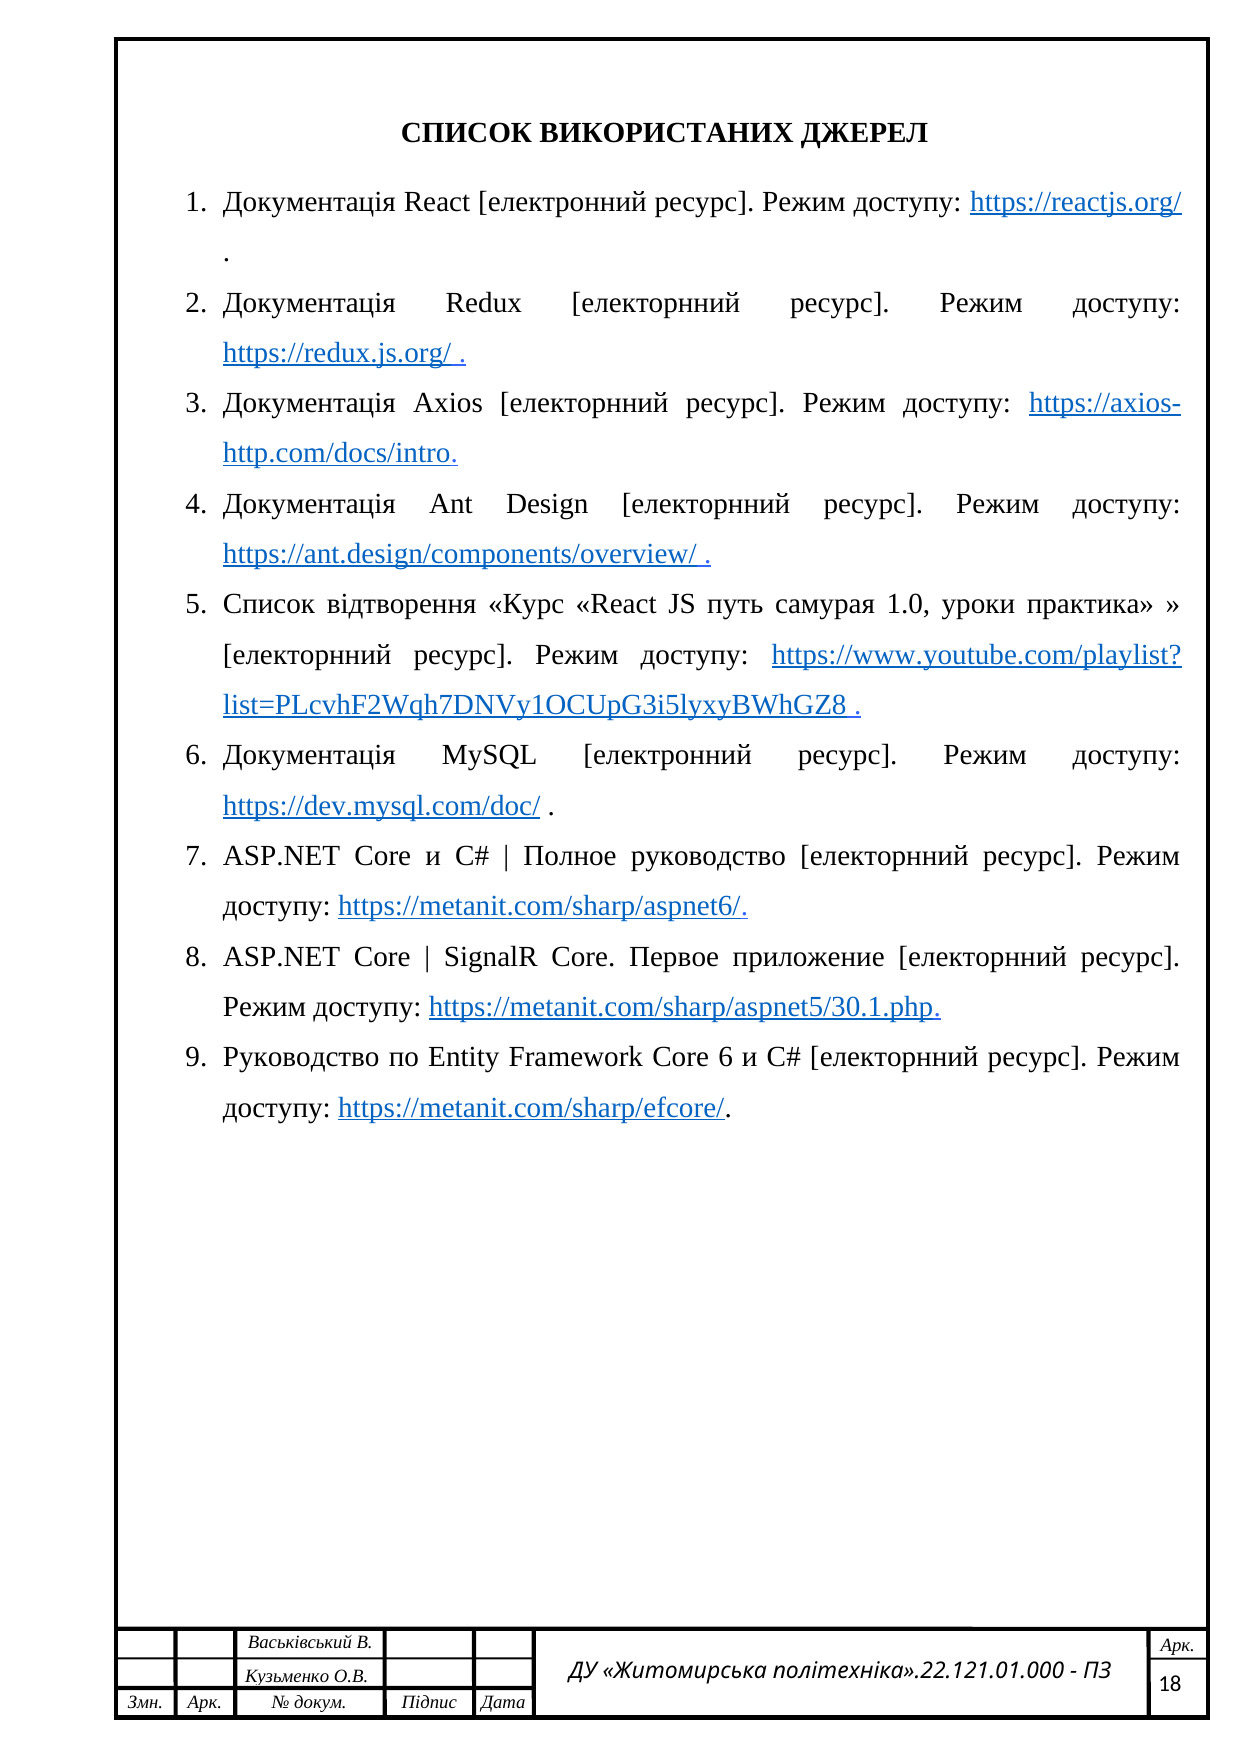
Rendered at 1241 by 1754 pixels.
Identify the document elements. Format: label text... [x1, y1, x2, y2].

list Руководство по Entity Framework Core 6 и C# [електорнний ресурс]. Режим доступу: https://metanit.com/sharp/efcore/. [185, 1039, 1181, 1123]
list ASP.NET Core и C# | Полное руководство [електорнний ресурс]. Режим доступу: https://metanit.com/sharp/aspnet6/. [185, 838, 1181, 922]
list Документація Ant Design [електорнний ресурс]. Режим доступу: https://ant.design/components/overview/ . [185, 486, 1181, 570]
list Документація Redux [електорнний ресурс]. Режим доступу: https://redux.js.org/ . [185, 285, 1181, 368]
list Документація React [електронний ресурс]. Режим доступу: https://reactjs.org/ . [185, 184, 1181, 268]
list Документація Axios [електорнний ресурс]. Режим доступу: https://axios-http.com/docs/intro. [185, 385, 1181, 469]
list Документація MySQL [електронний ресурс]. Режим доступу: https://dev.mysql.com/doc/ . [185, 737, 1181, 821]
list ASP.NET Core | SignalR Core. Первое приложение [електорнний ресурс]. Режим доступу: https://metanit.com/sharp/aspnet5/30.1.php. [185, 939, 1181, 1023]
list Список відтворення «Курс «React JS путь самурая 1.0, уроки практика» » [електорнний ресурс]. Режим доступу: https://www.youtube.com/playlist?list=PLcvhF2Wqh7DNVy1OCUpG3i5lyxyBWhGZ8 . [185, 587, 1181, 721]
subtitle СПИСОК ВИКОРИСТАНИХ ДЖЕРЕЛ [148, 115, 1181, 148]
